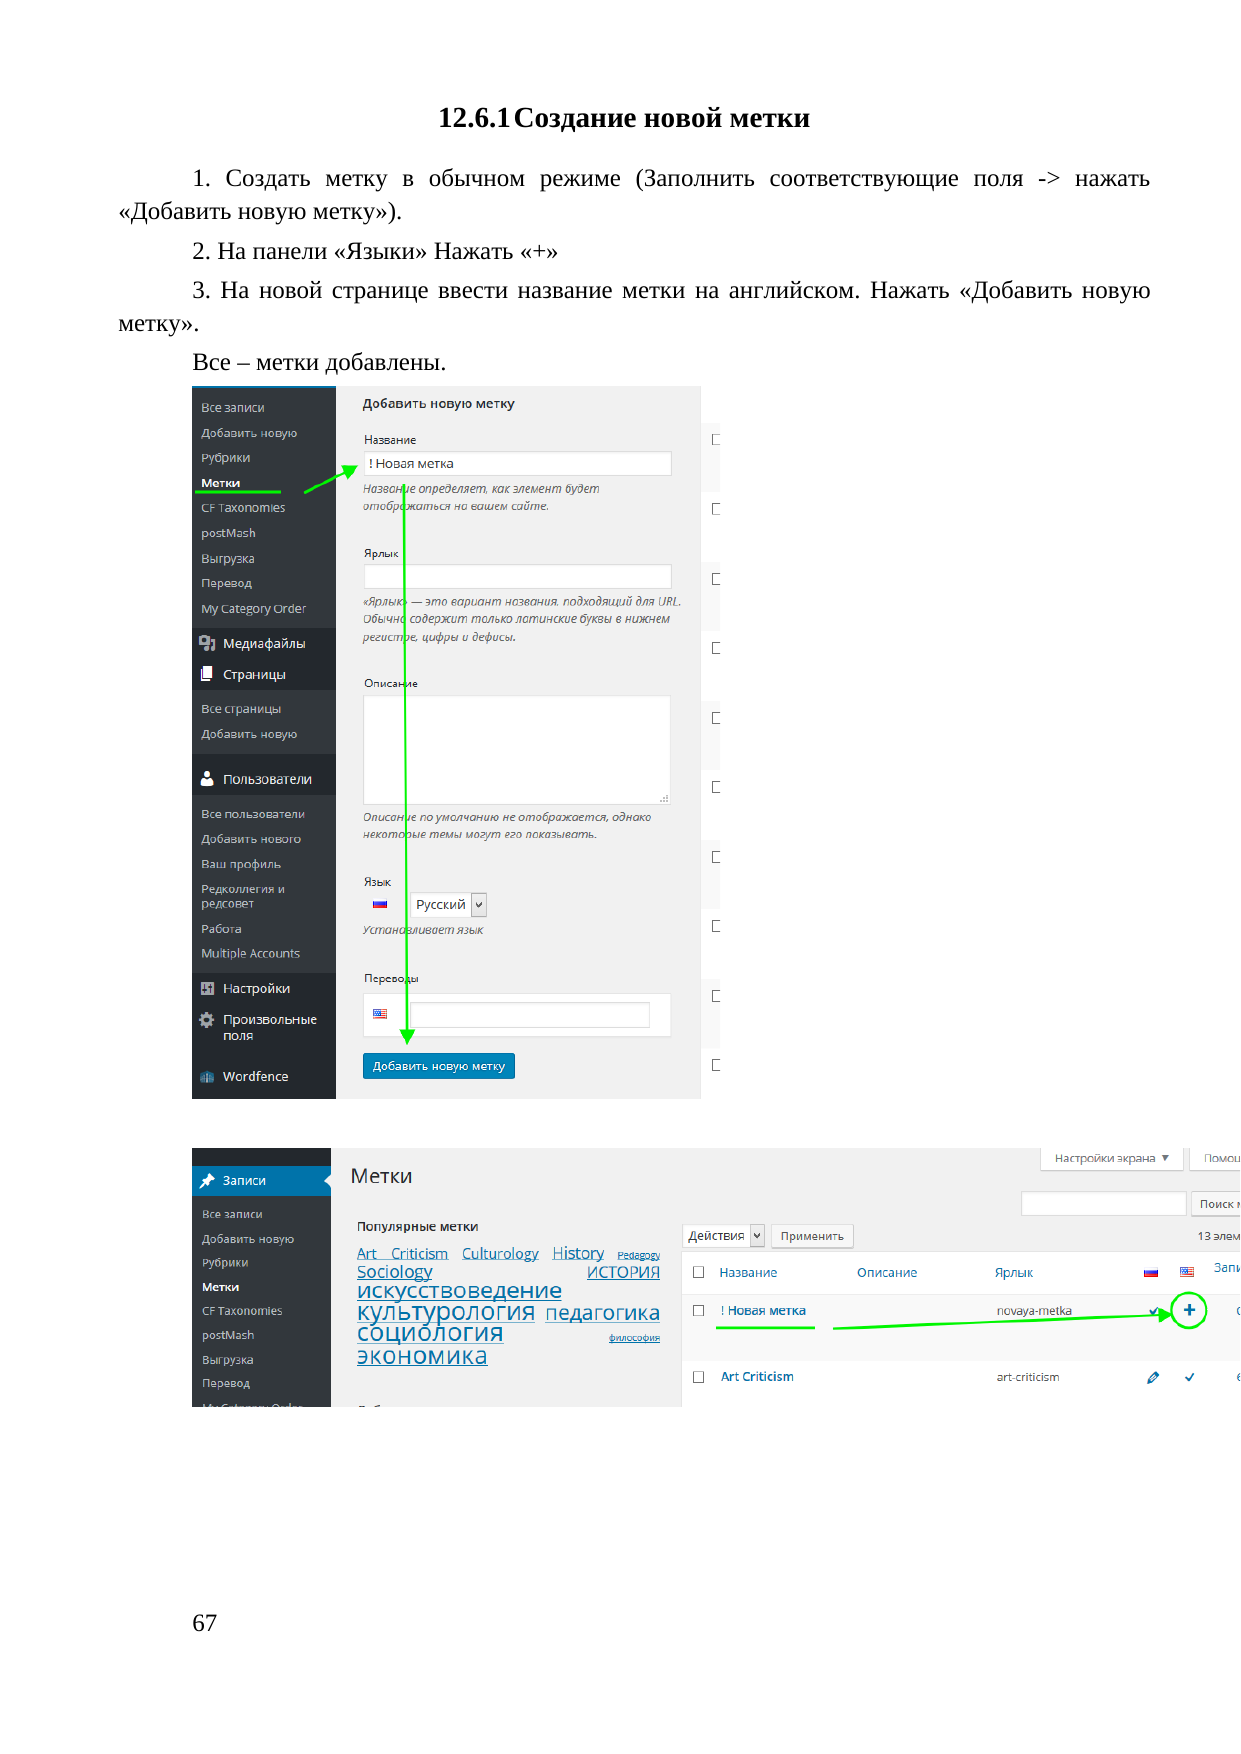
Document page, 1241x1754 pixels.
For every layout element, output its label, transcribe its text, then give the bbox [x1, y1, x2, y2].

picture [192, 1148, 1241, 1407]
picture [192, 386, 721, 1099]
text Создание новой метки [96, 100, 1152, 133]
text 3. На новой странице ввести название метки на английском. Нажать «Добавить новую метку». [118, 275, 1152, 337]
text Все – метки добавлены. [118, 347, 1152, 376]
text 1. Создать метку в обычном режиме (Заполнить соответствующие поля -> нажать «Добавить новую метку»). [118, 163, 1152, 225]
picture [203, 1174, 214, 1185]
text 2. На панели «Языки» Нажать «+» [118, 236, 1152, 264]
